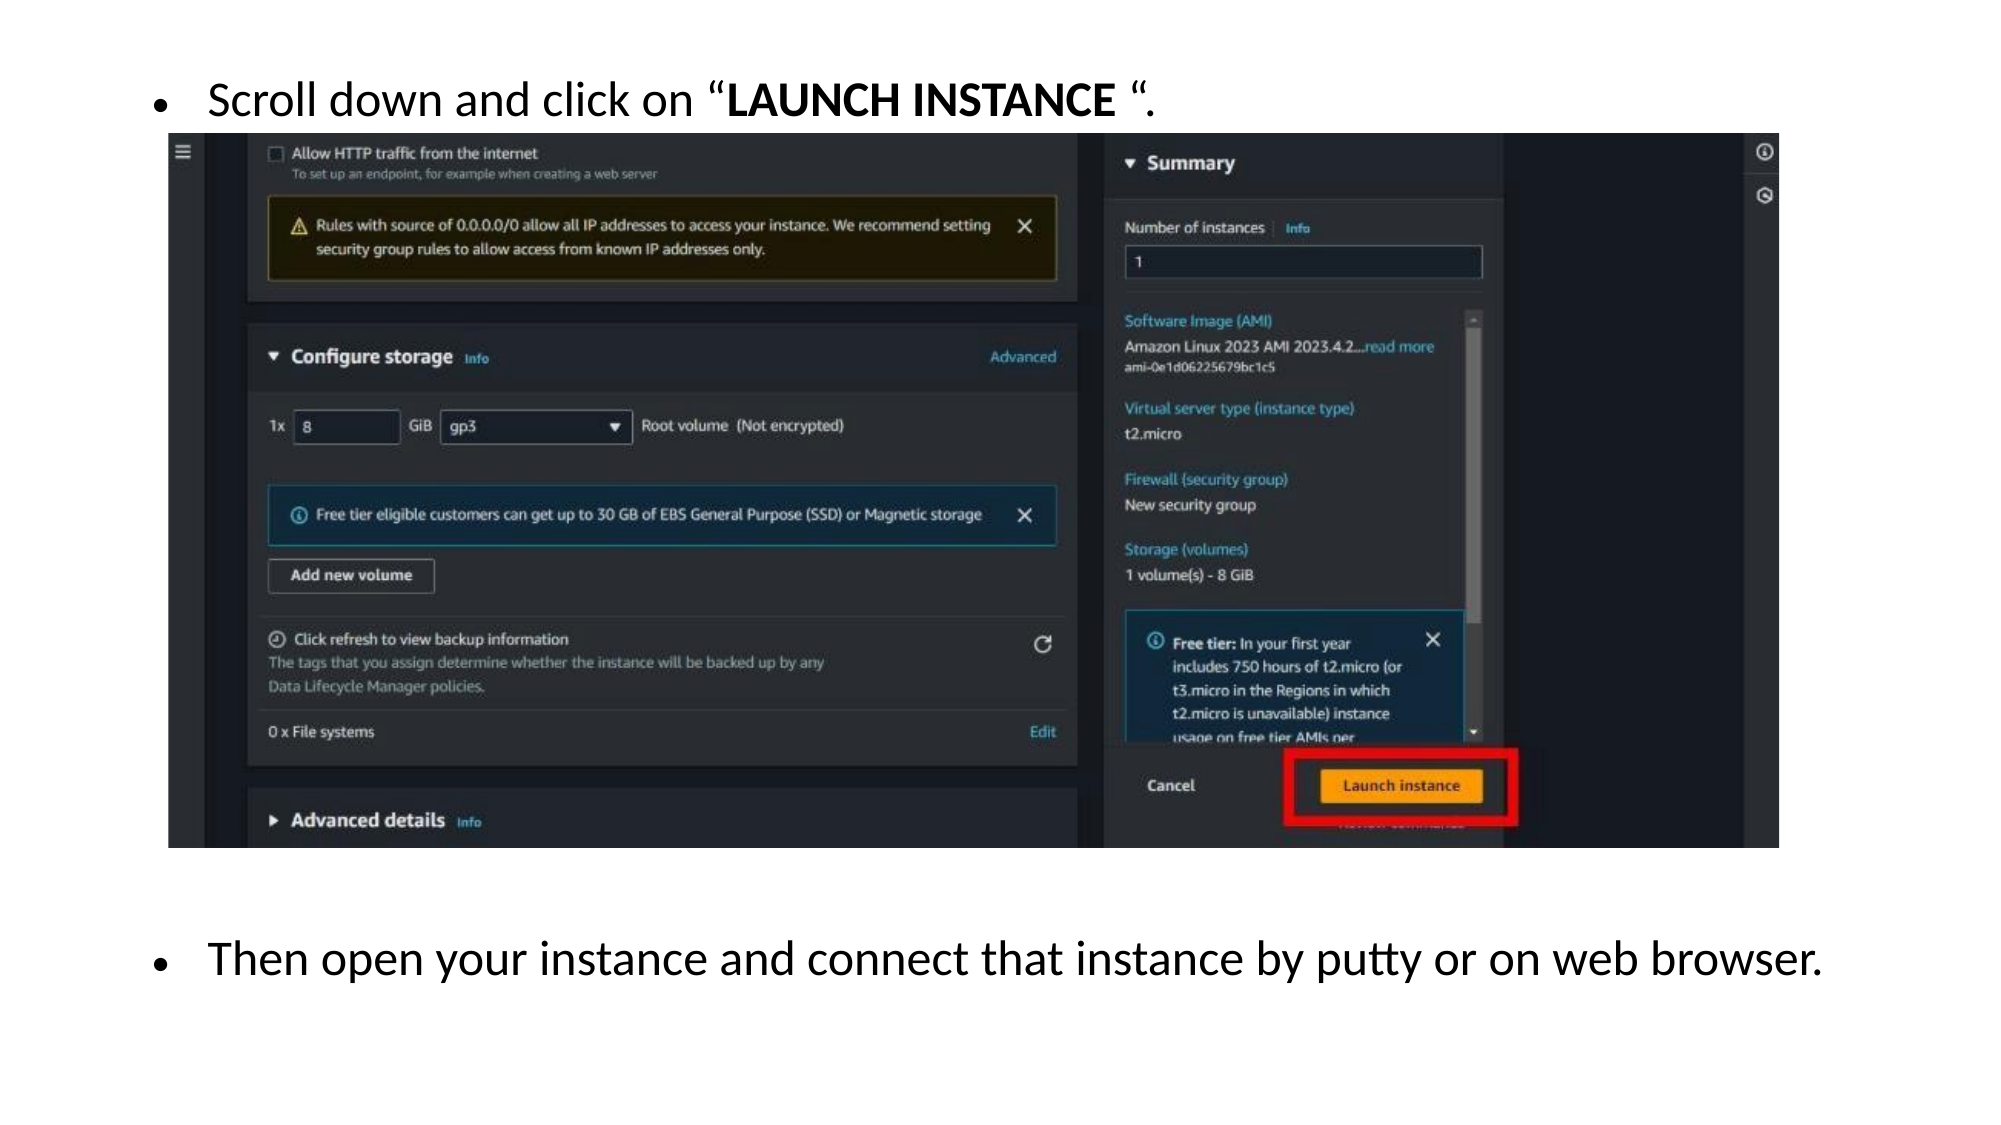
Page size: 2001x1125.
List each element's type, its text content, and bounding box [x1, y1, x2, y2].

list Scroll down and click on “LAUNCH INSTANCE “. [151, 68, 1928, 129]
picture [168, 133, 1780, 848]
list Then open your instance and connect that instance by putty or on web browser. [151, 926, 1928, 987]
